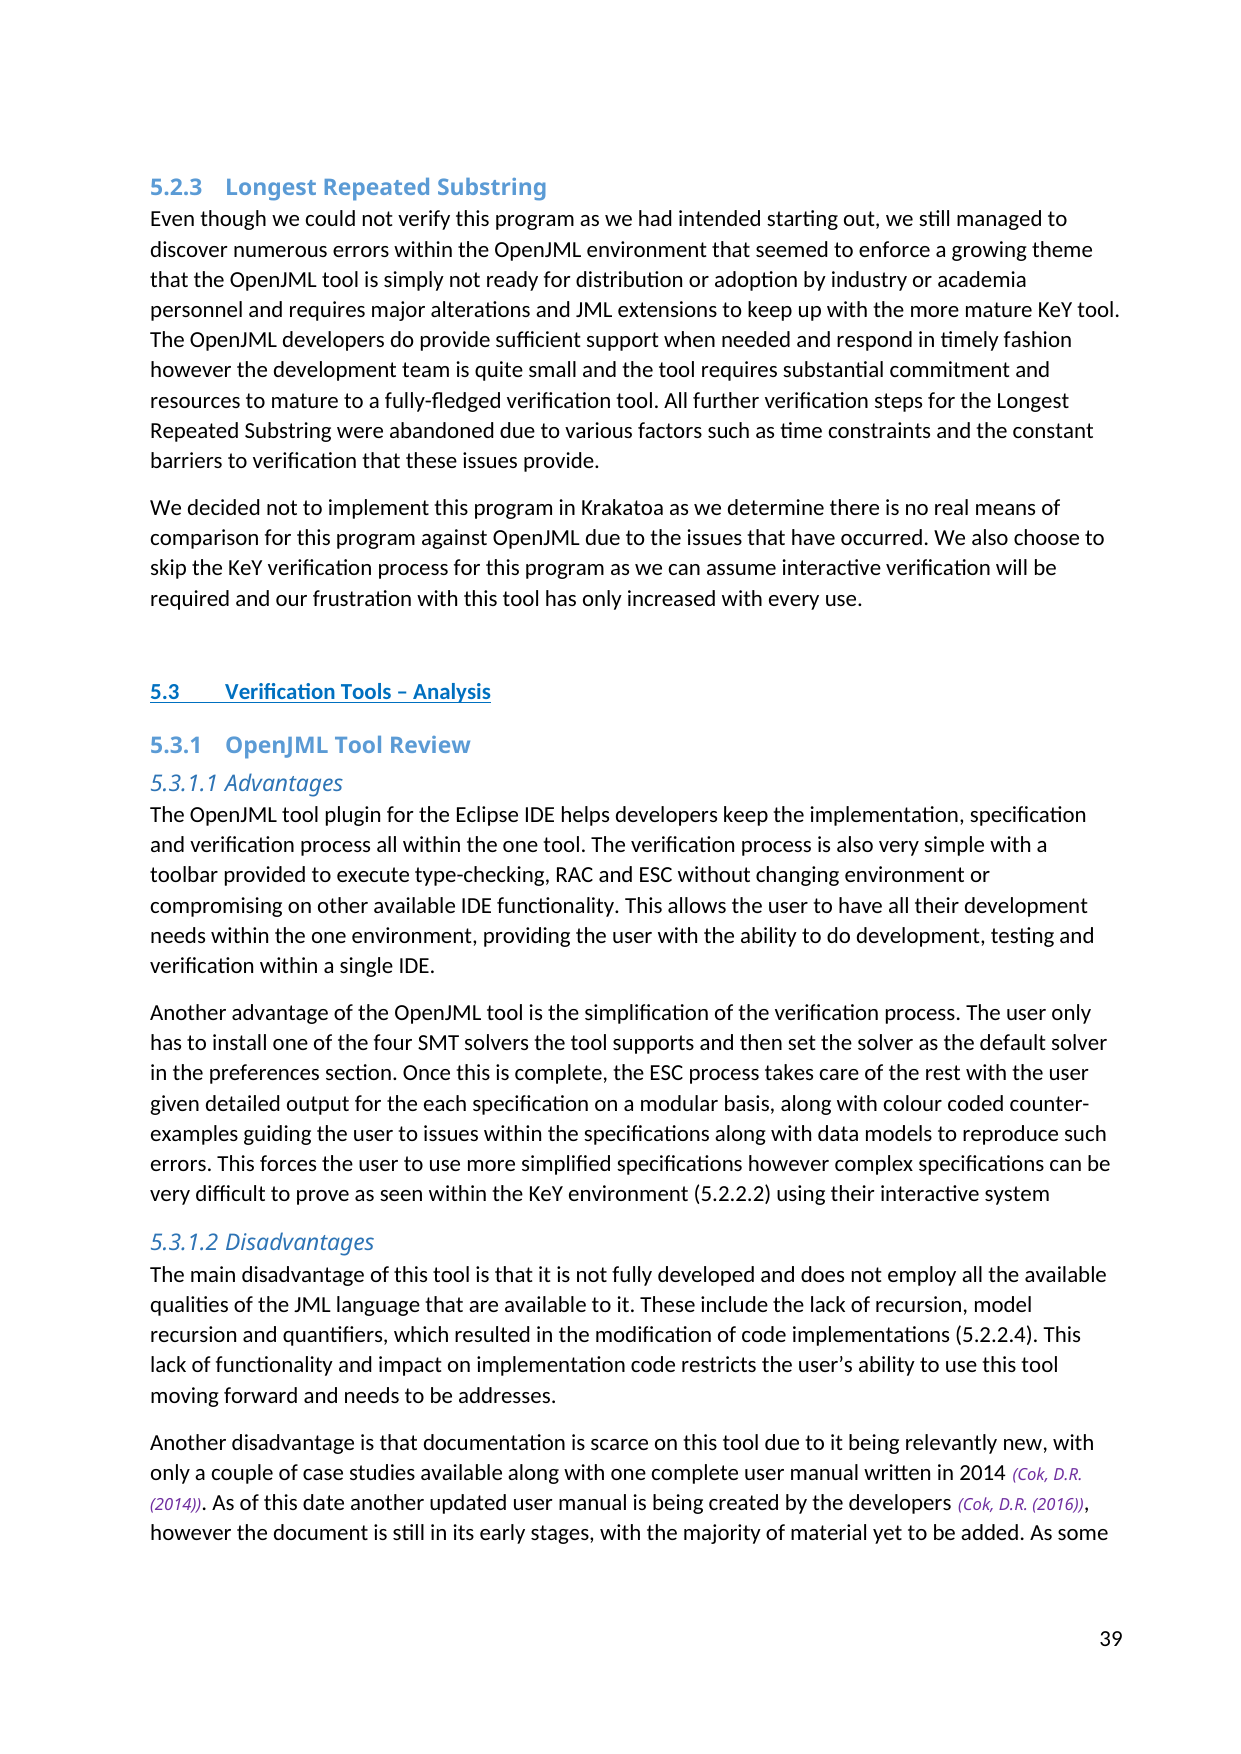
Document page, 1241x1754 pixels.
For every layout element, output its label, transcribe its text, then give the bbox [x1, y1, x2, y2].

subtitle 5.3.1.1 Advantages [150, 766, 1122, 798]
subtitle 5.3.1 OpenJML Tool Review [150, 728, 1122, 760]
subtitle 5.2.3 Longest Repeated Substring [150, 171, 1122, 202]
subtitle 5.3 Verification Tools – Analysis [150, 677, 1122, 706]
text The main disadvantage of this tool is that it is not fully developed and does not employ all the available qualities of the JML language that are available to it. These include the lack of recursion, model recursion and quantifiers, which resulted in the modification of code implementations (5.2.2.4). This lack of functionality and impact on implementation code restricts the user’s ability to use this tool moving forward and needs to be addresses. [150, 1260, 1122, 1409]
text Even though we could not verify this program as we had intended starting out, we still managed to discover numerous errors within the OpenJML environment that seemed to enforce a growing theme that the OpenJML tool is simply not ready for distribution or adoption by industry or academia personnel and requires major alterations and JML extensions to keep up with the more mature KeY tool. The OpenJML developers do provide sufficient support when needed and respond in timely fashion however the development team is quite small and the tool requires substantial commitment and resources to mature to a fully-fledged verification tool. All further verification steps for the Longest Repeated Substring were abandoned due to various factors such as time constraints and the constant barriers to verification that these issues provide. [150, 204, 1122, 474]
text We decided not to implement this program in Krakatoa as we determine there is no real means of comparison for this program against OpenJML due to the issues that have occurred. We also choose to skip the KeY verification process for this program as we can assume interactive verification will be required and our frustration with this tool has only increased with every use. [150, 493, 1122, 612]
subtitle 5.3.1.2 Disadvantages [150, 1226, 1122, 1257]
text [150, 1428, 1122, 1546]
text Another advantage of the OpenJML tool is the simplification of the verification process. The user only has to install one of the four SMT solvers the tool supports and then set the solver as the default solver in the preferences section. Once this is complete, the ESC process takes care of the rest with the user given detailed output for the each specification on a modular basis, along with colour coded counter-examples guiding the user to issues within the specifications along with data models to reproduce such errors. This forces the user to use more simplified specifications however complex specifications can be very difficult to prove as seen within the KeY environment (5.2.2.2) using their interactive system [150, 998, 1122, 1207]
text The OpenJML tool plugin for the Eclipse IDE helps developers keep the implementation, specification and verification process all within the one tool. The verification process is also very simple with a toolbar provided to execute type-checking, RAC and ESC without changing environment or compromising on other available IDE functionality. This allows the user to have all their development needs within the one environment, providing the user with the ability to do development, testing and verification within a single IDE. [150, 800, 1122, 979]
